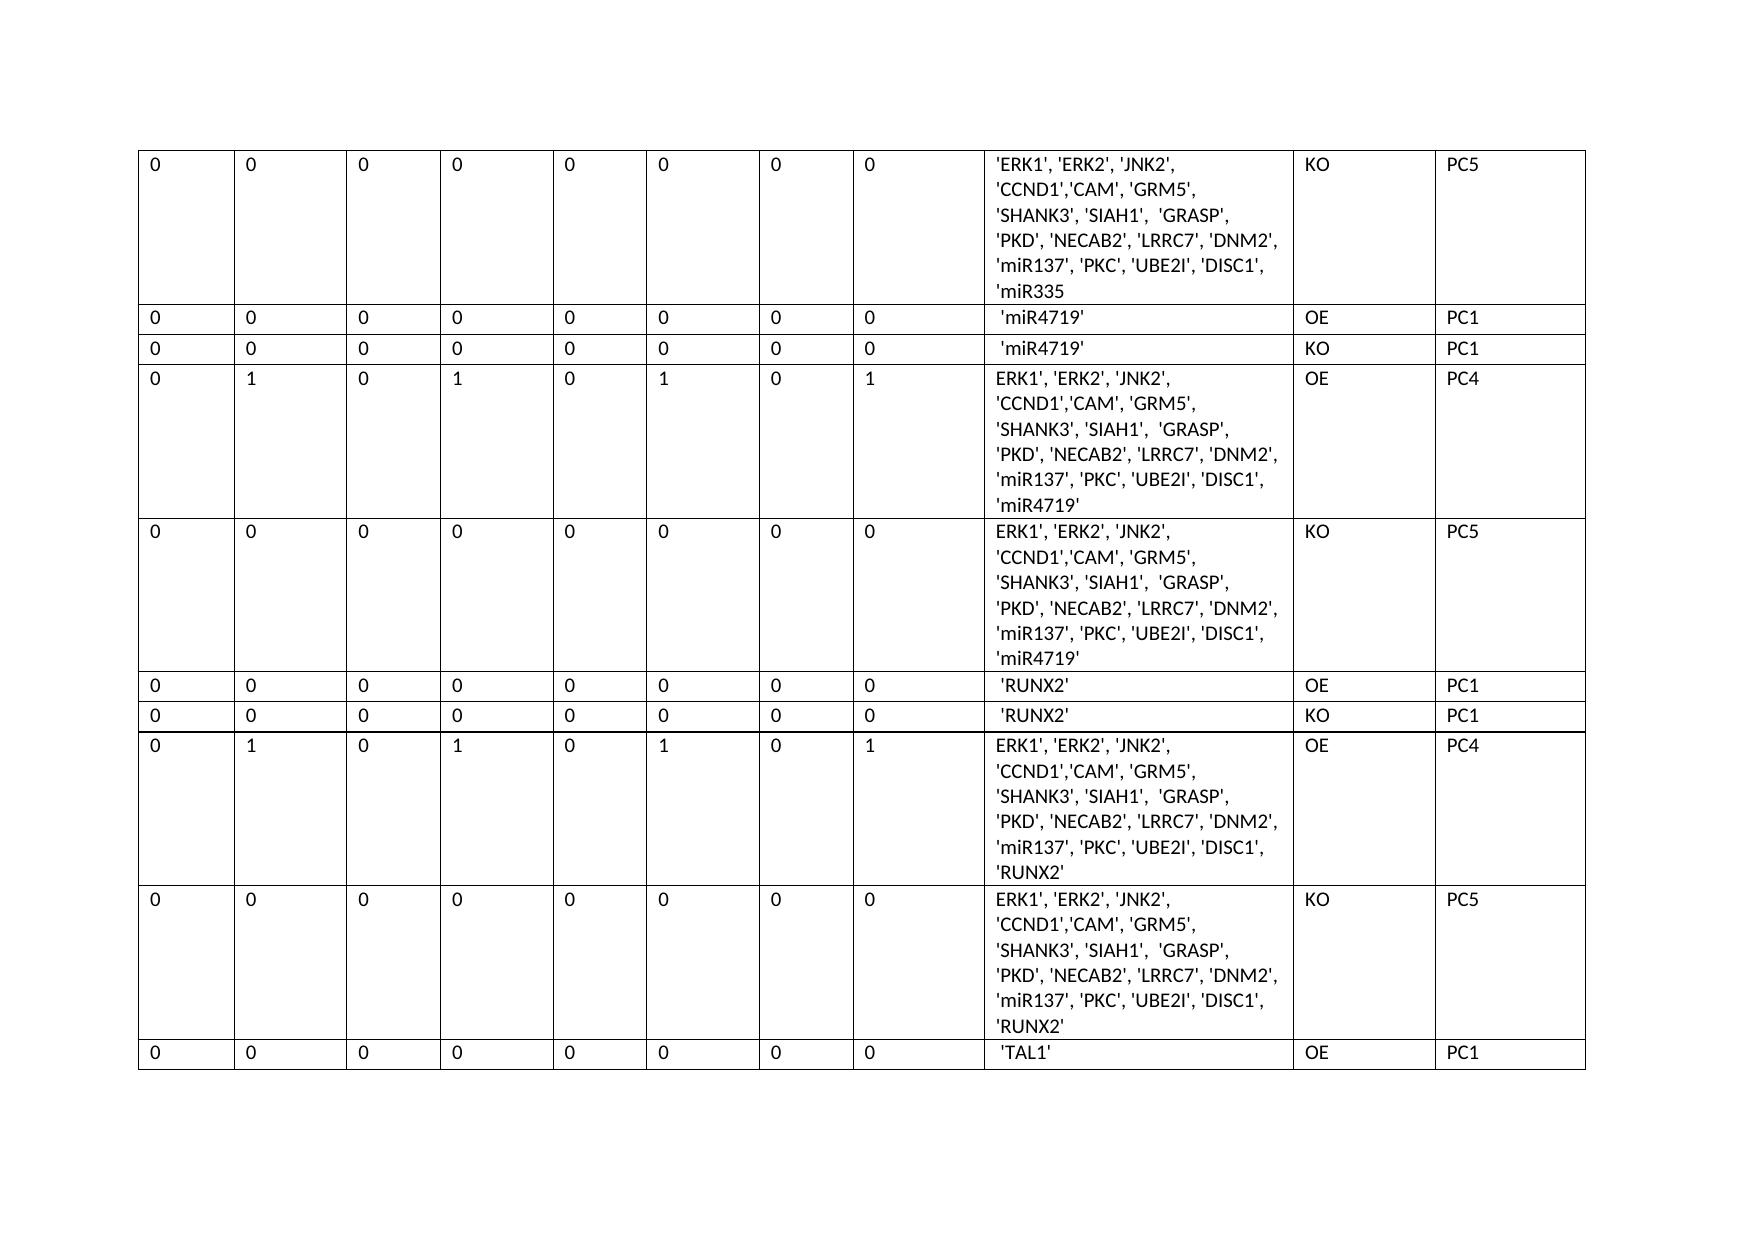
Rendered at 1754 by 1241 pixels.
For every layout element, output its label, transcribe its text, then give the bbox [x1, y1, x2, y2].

table_cell 'RUNX2' [985, 672, 1293, 701]
table_cell 0 [760, 702, 853, 731]
table_cell 0 [139, 335, 234, 364]
table_cell ERK1', 'ERK2', 'JNK2', 'CCND1','CAM', 'GRM5', 'SHANK3', 'SIAH1', 'GRASP', 'PKD', 'NECAB2', 'LRRC7', 'DNM2', 'miR137', 'PKC', 'UBE2I', 'DISC1', 'RUNX2' [985, 733, 1293, 885]
table_cell OE [1294, 733, 1435, 885]
table_cell 0 [760, 305, 853, 334]
table_cell 0 [347, 886, 440, 1038]
table_cell 0 [235, 519, 346, 671]
table_cell PC4 [1436, 733, 1585, 885]
table_cell 0 [347, 702, 440, 731]
table_cell 0 [647, 335, 759, 364]
table_cell ERK1', 'ERK2', 'JNK2', 'CCND1','CAM', 'GRM5', 'SHANK3', 'SIAH1', 'GRASP', 'PKD', 'NECAB2', 'LRRC7', 'DNM2', 'miR137', 'PKC', 'UBE2I', 'DISC1', 'RUNX2' [985, 886, 1293, 1038]
table_cell ERK1', 'ERK2', 'JNK2', 'CCND1','CAM', 'GRM5', 'SHANK3', 'SIAH1', 'GRASP', 'PKD', 'NECAB2', 'LRRC7', 'DNM2', 'miR137', 'PKC', 'UBE2I', 'DISC1', 'miR4719' [985, 519, 1293, 671]
table_cell 0 [347, 365, 440, 517]
table_cell 0 [647, 702, 759, 731]
table_cell 0 [347, 305, 440, 334]
table_cell 0 [554, 335, 646, 364]
table_cell 0 [139, 1040, 234, 1069]
table_cell 0 [854, 151, 984, 303]
table_cell 0 [235, 305, 346, 334]
table_cell 0 [760, 886, 853, 1038]
table_cell 0 [235, 151, 346, 303]
table_cell 1 [647, 733, 759, 885]
table_cell 0 [554, 672, 646, 701]
table_cell KO [1294, 702, 1435, 731]
table_cell 0 [854, 672, 984, 701]
table_cell 0 [441, 1040, 553, 1069]
table_cell 0 [760, 519, 853, 671]
table_cell 0 [347, 733, 440, 885]
table_cell PC1 [1436, 672, 1585, 701]
table_cell OE [1294, 365, 1435, 517]
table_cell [985, 151, 1293, 303]
table_cell 0 [139, 151, 234, 303]
table_cell 1 [854, 733, 984, 885]
table_cell 0 [760, 1040, 853, 1069]
table_cell KO [1294, 335, 1435, 364]
table_cell 0 [647, 672, 759, 701]
table_cell 0 [347, 335, 440, 364]
table_cell 0 [554, 733, 646, 885]
table_cell KO [1294, 519, 1435, 671]
table_cell OE [1294, 1040, 1435, 1069]
table_cell PC4 [1436, 365, 1585, 517]
table_cell 0 [441, 672, 553, 701]
table_cell 0 [441, 886, 553, 1038]
table_cell KO [1294, 886, 1435, 1038]
table_cell 0 [347, 519, 440, 671]
table_cell 0 [760, 151, 853, 303]
table_cell 0 [235, 886, 346, 1038]
table_cell 'RUNX2' [985, 702, 1293, 731]
table_cell 0 [441, 702, 553, 731]
table_cell 0 [235, 335, 346, 364]
table_cell PC1 [1436, 702, 1585, 731]
table_cell 1 [441, 733, 553, 885]
table_cell 0 [554, 519, 646, 671]
table_cell 0 [554, 365, 646, 517]
table_cell 'miR4719' [985, 335, 1293, 364]
table_cell 0 [441, 519, 553, 671]
table_cell PC5 [1436, 886, 1585, 1038]
table_cell 0 [441, 305, 553, 334]
table_cell 'miR4719' [985, 305, 1293, 334]
table_cell PC5 [1436, 151, 1585, 303]
table_cell 1 [647, 365, 759, 517]
table_cell 1 [441, 365, 553, 517]
table_cell 0 [760, 335, 853, 364]
table_cell 0 [347, 672, 440, 701]
table_cell 1 [854, 365, 984, 517]
table_cell 0 [760, 733, 853, 885]
table_cell PC1 [1436, 305, 1585, 334]
table_cell 0 [554, 886, 646, 1038]
table_cell ERK1', 'ERK2', 'JNK2', 'CCND1','CAM', 'GRM5', 'SHANK3', 'SIAH1', 'GRASP', 'PKD', 'NECAB2', 'LRRC7', 'DNM2', 'miR137', 'PKC', 'UBE2I', 'DISC1', 'miR4719' [985, 365, 1293, 517]
table_cell OE [1294, 305, 1435, 334]
table_cell 0 [139, 886, 234, 1038]
table_cell 0 [554, 702, 646, 731]
table_cell 0 [139, 305, 234, 334]
table_cell 0 [854, 519, 984, 671]
table_cell 0 [854, 886, 984, 1038]
table_cell 0 [139, 702, 234, 731]
table_cell KO [1294, 151, 1435, 303]
table_cell 0 [854, 305, 984, 334]
table_cell 0 [854, 702, 984, 731]
table_cell 0 [760, 672, 853, 701]
table_cell 0 [235, 702, 346, 731]
table_cell 0 [347, 1040, 440, 1069]
table_cell 0 [647, 519, 759, 671]
table_cell 'TAL1' [985, 1040, 1293, 1069]
table_cell 0 [647, 151, 759, 303]
table_cell 0 [441, 335, 553, 364]
table_cell 0 [760, 365, 853, 517]
table_cell 0 [139, 365, 234, 517]
table_cell PC1 [1436, 1040, 1585, 1069]
table_cell 0 [854, 335, 984, 364]
table_cell 0 [139, 519, 234, 671]
table_cell 0 [235, 672, 346, 701]
table_cell PC1 [1436, 335, 1585, 364]
table_cell 1 [235, 733, 346, 885]
table_cell 0 [139, 733, 234, 885]
table_cell 0 [441, 151, 553, 303]
table_cell OE [1294, 672, 1435, 701]
table_cell 0 [554, 305, 646, 334]
table_cell 0 [554, 1040, 646, 1069]
table_cell PC5 [1436, 519, 1585, 671]
table_cell 0 [139, 672, 234, 701]
table_cell 0 [647, 1040, 759, 1069]
table_cell 1 [235, 365, 346, 517]
table_cell 0 [235, 1040, 346, 1069]
table_cell 0 [347, 151, 440, 303]
table_cell 0 [854, 1040, 984, 1069]
table_cell 0 [554, 151, 646, 303]
table_cell 0 [647, 305, 759, 334]
table_cell 0 [647, 886, 759, 1038]
